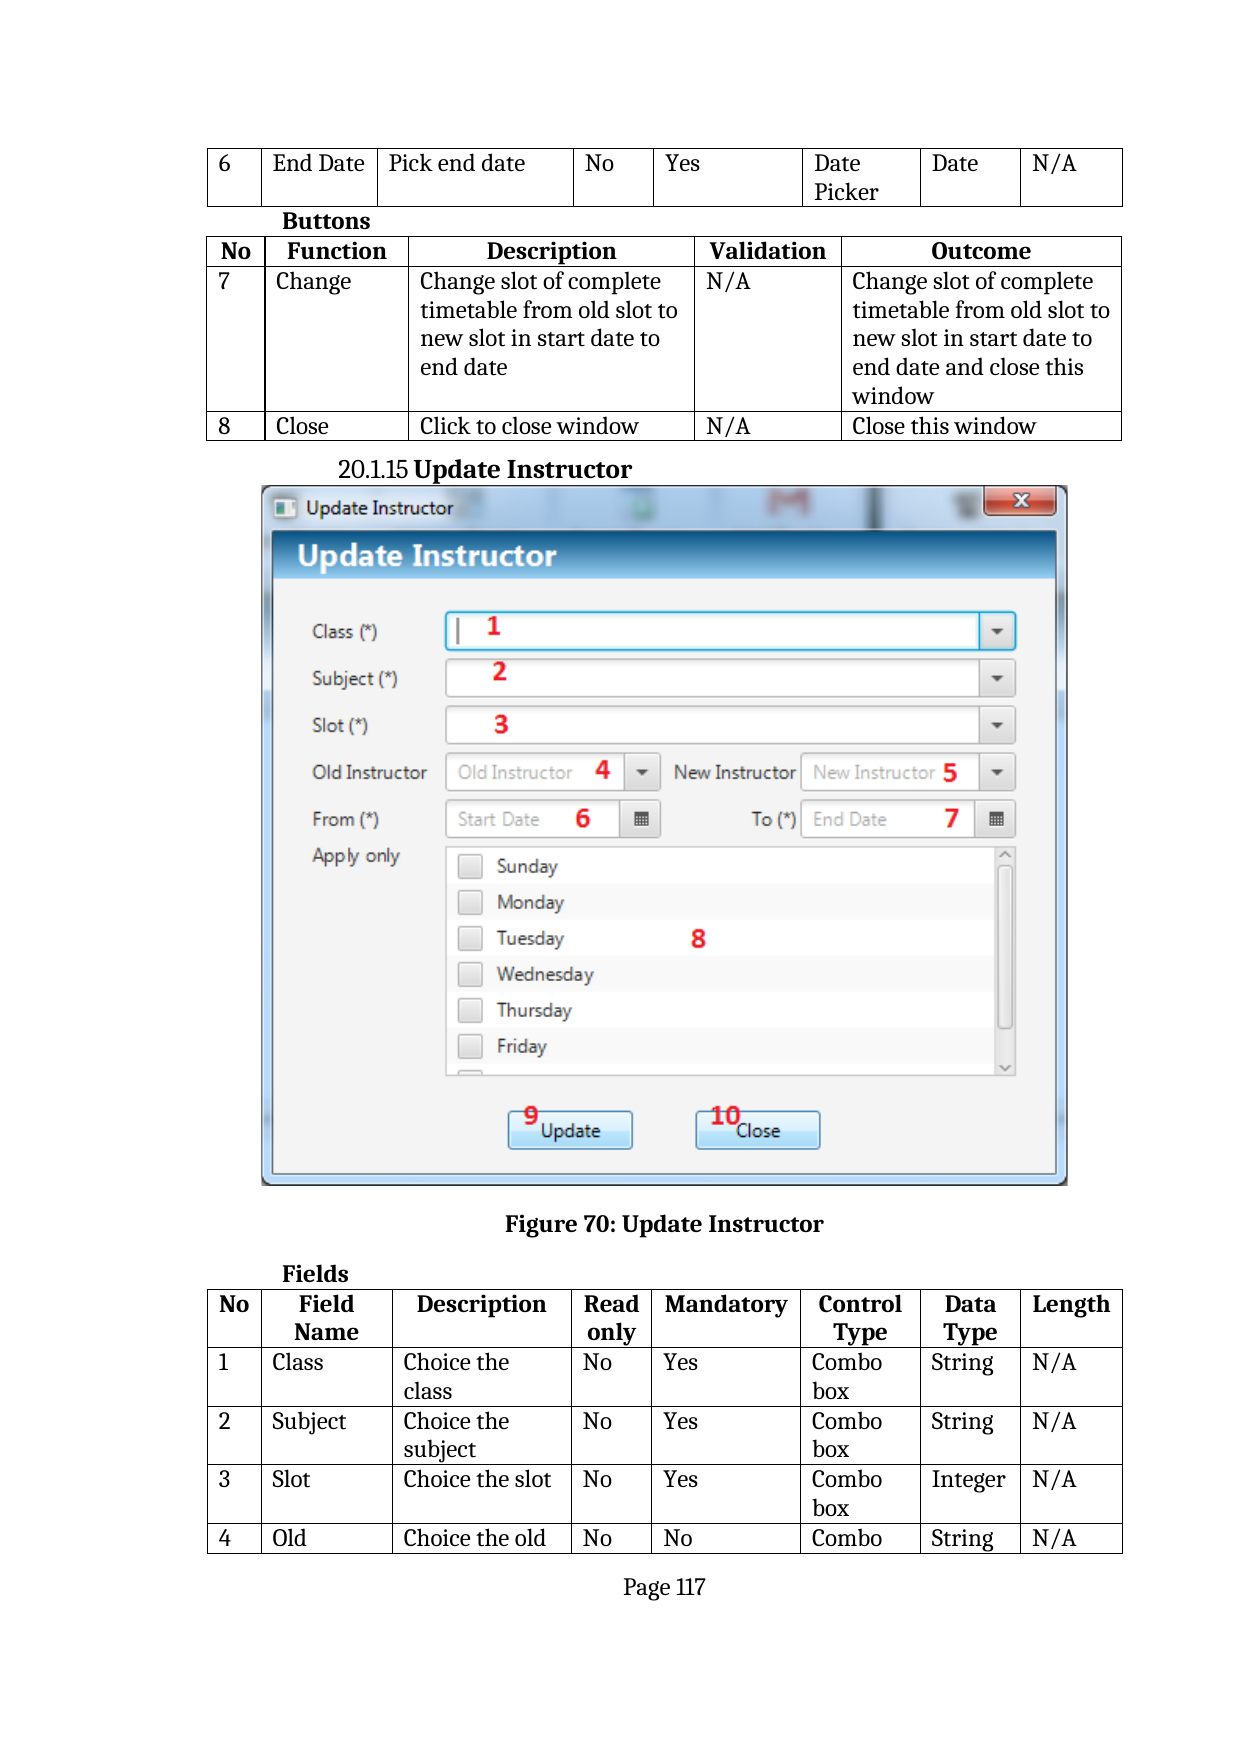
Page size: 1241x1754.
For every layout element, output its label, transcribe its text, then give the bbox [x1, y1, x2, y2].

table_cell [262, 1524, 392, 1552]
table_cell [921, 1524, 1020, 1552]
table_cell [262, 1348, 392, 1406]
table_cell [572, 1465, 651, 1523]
text Buttons [207, 207, 1122, 236]
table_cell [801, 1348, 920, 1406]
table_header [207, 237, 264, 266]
text Fields [207, 1260, 1122, 1288]
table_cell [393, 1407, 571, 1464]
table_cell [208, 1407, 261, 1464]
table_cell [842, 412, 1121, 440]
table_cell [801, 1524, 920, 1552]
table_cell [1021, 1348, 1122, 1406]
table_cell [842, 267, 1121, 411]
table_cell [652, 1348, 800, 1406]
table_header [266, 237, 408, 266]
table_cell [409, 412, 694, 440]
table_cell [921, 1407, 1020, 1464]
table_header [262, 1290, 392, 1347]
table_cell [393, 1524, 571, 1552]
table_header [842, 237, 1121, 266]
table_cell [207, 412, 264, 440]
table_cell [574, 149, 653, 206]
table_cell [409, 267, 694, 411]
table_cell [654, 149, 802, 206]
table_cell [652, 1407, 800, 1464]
subtitle Update Instructor [338, 454, 1122, 485]
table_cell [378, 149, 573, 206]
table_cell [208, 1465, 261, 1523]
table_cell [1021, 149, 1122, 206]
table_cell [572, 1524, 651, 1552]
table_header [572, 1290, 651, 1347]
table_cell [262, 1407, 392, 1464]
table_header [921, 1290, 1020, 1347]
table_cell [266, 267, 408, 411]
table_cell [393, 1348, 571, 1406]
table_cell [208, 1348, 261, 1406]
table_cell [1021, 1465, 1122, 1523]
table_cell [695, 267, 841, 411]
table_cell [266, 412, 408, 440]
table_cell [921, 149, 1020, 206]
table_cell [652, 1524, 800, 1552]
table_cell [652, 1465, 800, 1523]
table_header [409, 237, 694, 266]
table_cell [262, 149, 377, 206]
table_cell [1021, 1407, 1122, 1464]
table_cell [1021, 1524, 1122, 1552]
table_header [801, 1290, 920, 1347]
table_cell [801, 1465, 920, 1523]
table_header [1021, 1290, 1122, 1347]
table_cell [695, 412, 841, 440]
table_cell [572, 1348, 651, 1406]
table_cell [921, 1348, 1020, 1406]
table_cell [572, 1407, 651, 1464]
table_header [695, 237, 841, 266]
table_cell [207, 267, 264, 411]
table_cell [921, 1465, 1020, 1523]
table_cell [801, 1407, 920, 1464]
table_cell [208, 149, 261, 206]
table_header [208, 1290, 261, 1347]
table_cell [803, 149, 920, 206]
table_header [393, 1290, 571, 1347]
picture [261, 485, 1068, 1186]
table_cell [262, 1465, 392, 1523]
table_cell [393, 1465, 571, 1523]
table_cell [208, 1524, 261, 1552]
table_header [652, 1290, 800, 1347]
